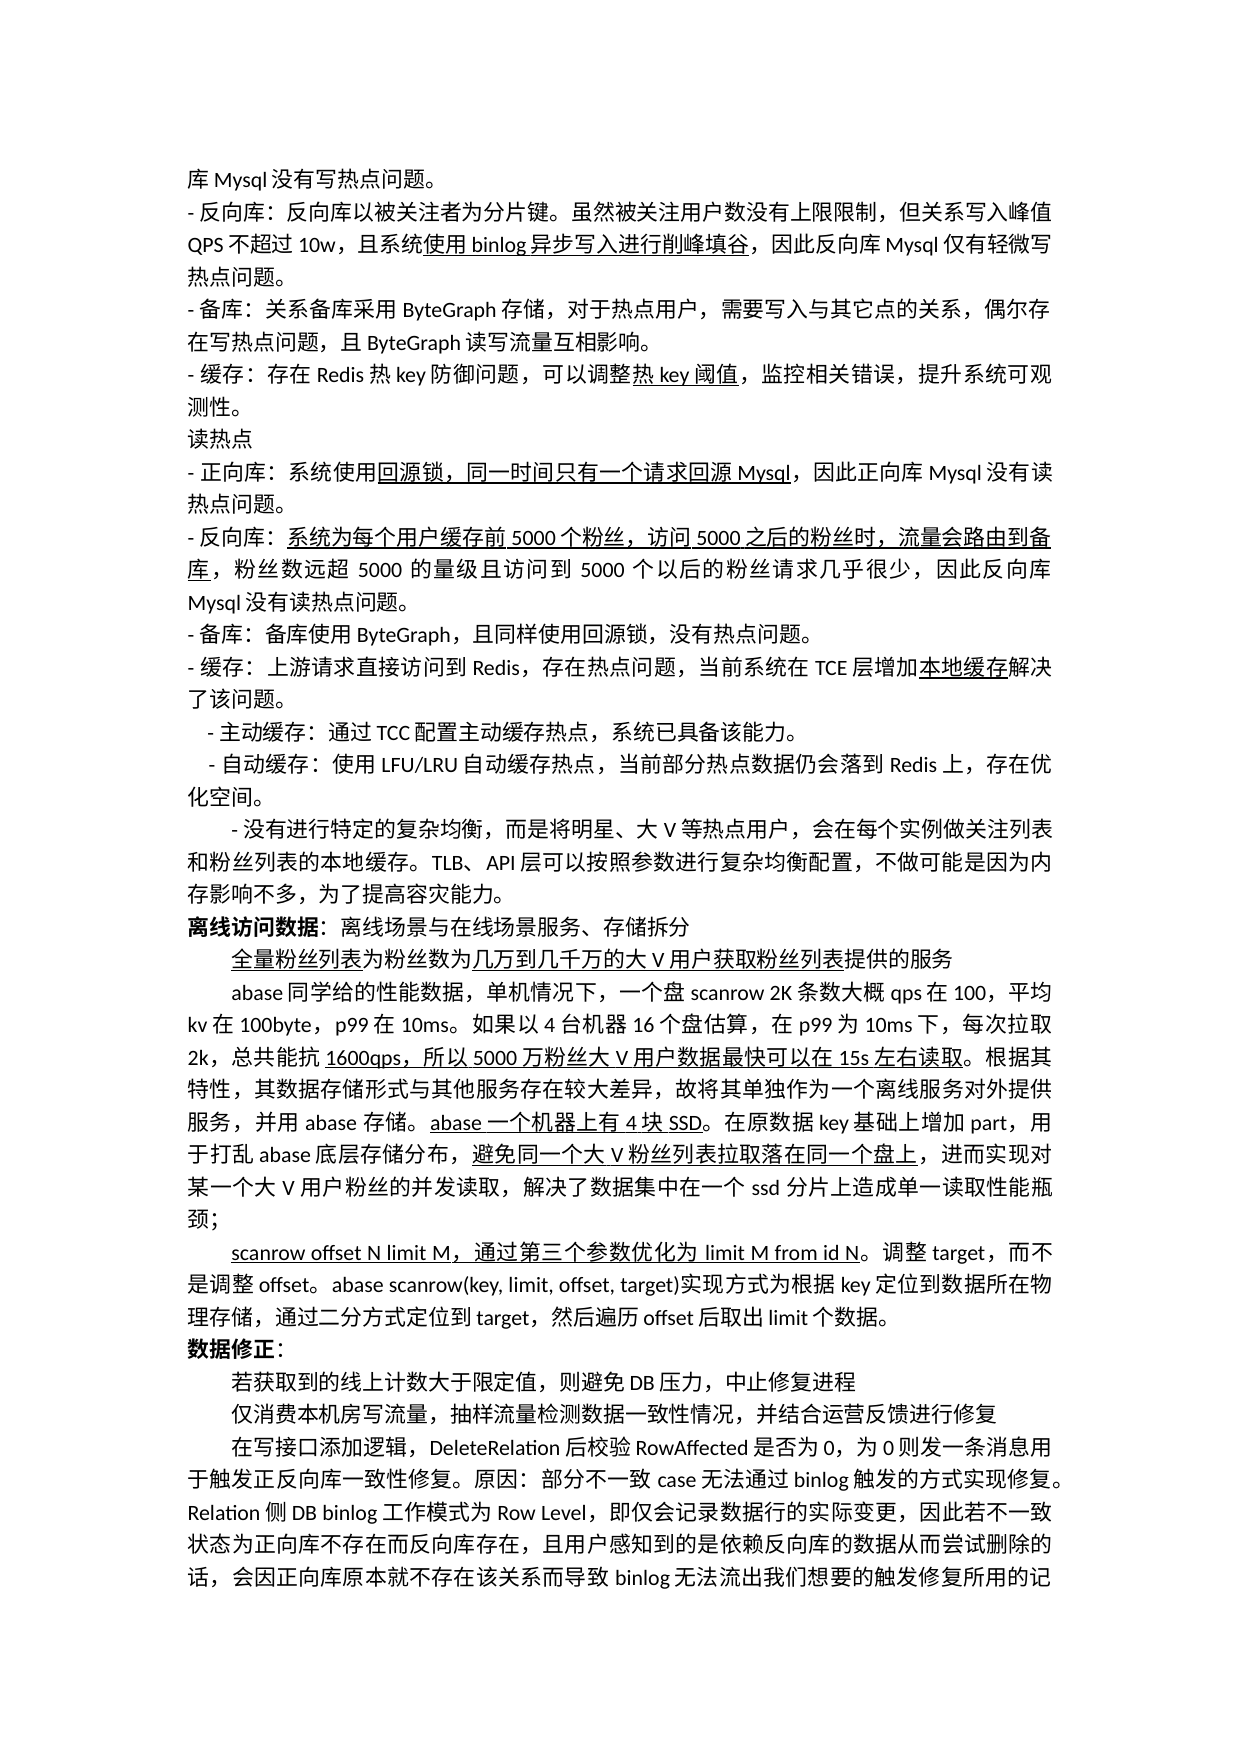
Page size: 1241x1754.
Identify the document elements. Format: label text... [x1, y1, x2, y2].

text 全量粉丝列表为粉丝数为几万到几千万的大 V 用户获取粉丝列表提供的服务 [187, 942, 1053, 974]
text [187, 1429, 1053, 1592]
text - 自动缓存：使用LFU/LRU自动缓存热点，当前部分热点数据仍会落到Redis上，存在优化空间。 [187, 747, 1053, 812]
text - 反向库：系统为每个用户缓存前5000个粉丝，访问5000之后的粉丝时，流量会路由到备库，​粉丝数远超 5000 的量级且访问到 5000 个以后的粉丝请求几乎很少，因此反向库Mysql没有读热点问题。 [187, 519, 1053, 617]
text 若获取到的线上计数大于限定值，则避免DB压力，中止修复进程 [187, 1364, 1053, 1397]
text abase同学给的性能数据，单机情况下，一个盘scanrow 2K 条数大概qps在100，平均kv在100byte，p99在10ms。如果以4台机器16个盘估算，在p99为10ms下，每次拉取2k，总共能抗1600qps，所以5000万粉丝大V用户数据最快可以在15s左右读取。根据其特性，其数据存储形式与其他服务存在较大差异，故将其单独作为一个离线服务对外提供服务，​并用 abase 存储。abase一个机器上有4块SSD。在原数据key基础上增加part，用于打乱abase底层存储分布，避免同一个大V粉丝列表拉取落在同一个盘上，进而实现对某一个大 V 用户粉丝的并发读取，解决了数据集中在一个 ssd 分片上造成单一读取性能瓶颈； [187, 974, 1053, 1234]
text - 没有进行特定的复杂均衡，而是将明星、大 V 等热点用户，会在每个实例做关注列表和粉丝列表的本地缓存。TLB、API层可以按照参数进行复杂均衡配置，不做可能是因为内存影响不多，为了提高容灾能力。 [187, 812, 1053, 909]
text 读热点 [187, 422, 1053, 454]
text - 缓存：上游请求直接访问到Redis，存在热点问题，当前系统在TCE层增加本地缓存解决了该问题。 [187, 649, 1053, 714]
text - 备库：关系备库采用ByteGraph存储，对于热点用户，需要写入与其它点的关系，偶尔存在写热点问题，且ByteGraph读写流量互相影响。 [187, 292, 1053, 357]
text - 反向库：反向库以被关注者为分片键。虽然被关注用户数没有上限限制，但关系写入峰值QPS不超过10w，且系统使用binlog异步写入进行削峰填谷，因此反向库Mysql仅有轻微写热点问题。 [187, 194, 1053, 292]
text scanrow offset N limit M，通过第三个参数优化为 limit M from id N。调整target，而不是调整offset。abase scanrow(key, limit, offset, target)实现方式为根据key定位到数据所在物理存储，通过二分方式定位到target，然后遍历offset后取出limit个数据。 [187, 1234, 1053, 1332]
text 仅消费本机房写流量，抽样流量检测数据一致性情况，并结合运营反馈进行修复 [187, 1397, 1053, 1429]
text 离线访问数据：离线场景与在线场景服务、存储拆分 [187, 909, 1053, 942]
text - 正向库：系统使用回源锁，同一时间只有一个请求回源Mysql，因此正向库Mysql没有读热点问题。 [187, 454, 1053, 519]
text - 主动缓存：通过TCC配置主动缓存热点，系统已具备该能力。 [187, 714, 1053, 747]
text - 备库：备库使用ByteGraph，且同样使用回源锁，没有热点问题。 [187, 617, 1053, 649]
text 数据修正： [187, 1332, 1053, 1364]
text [187, 162, 1053, 194]
text - 缓存：存在Redis热key防御问题，可以调整热key阈值，监控相关错误，提升系统可观测性。 [187, 357, 1053, 422]
